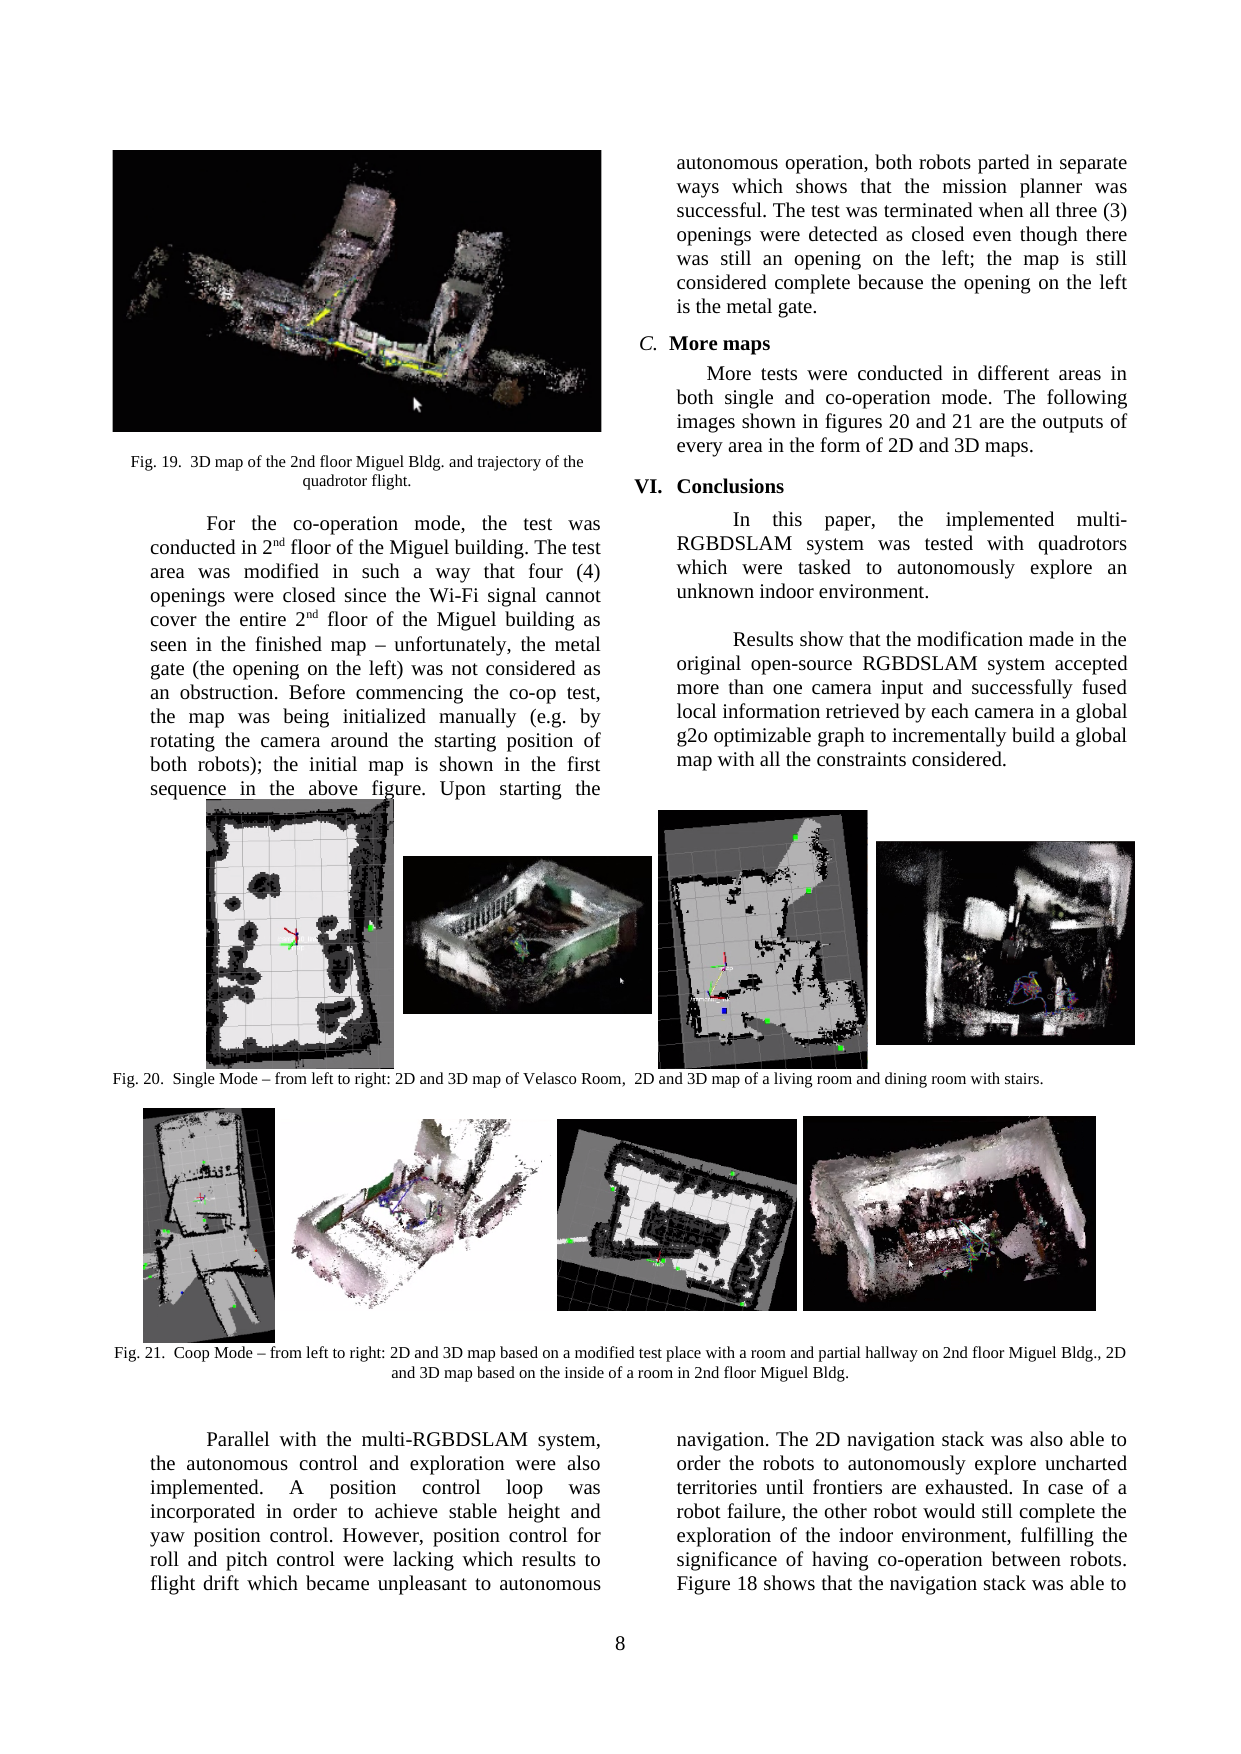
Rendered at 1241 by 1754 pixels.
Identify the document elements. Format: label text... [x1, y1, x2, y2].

subtitle More maps [639, 331, 1128, 355]
subtitle Conclusions [648, 474, 1128, 498]
picture [206, 799, 394, 1069]
text In this paper, the implemented multi-RGBDSLAM system was tested with quadrotors which were tasked to autonomously explore an unknown indoor environment. [676, 507, 1128, 603]
picture [280, 1119, 551, 1311]
text Fig. 19. 3D map of the 2nd floor Miguel Bldg. and trajectory of the quadrotor flight. [112, 452, 601, 490]
picture [803, 1116, 1096, 1311]
picture [876, 841, 1135, 1045]
picture [658, 810, 868, 1069]
picture [143, 1108, 275, 1343]
text Results show that the modification made in the original open-source RGBDSLAM system accepted more than one camera input and successfully fused local information retrieved by each camera in a global g2o optimizable graph to incrementally build a global map with all the constraints considered. [676, 627, 1128, 771]
picture [112, 150, 602, 432]
picture [557, 1119, 797, 1311]
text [150, 1426, 601, 1595]
text For the co-operation mode, the test was conducted in 2nd floor of the Miguel building. The test area was modified in such a way that four (4) openings were closed since the Wi-Fi signal cannot cover the entire 2nd floor of the Miguel building as seen in the finished map – unfortunately, the metal gate (the opening on the left) was not considered as an obstruction. Before commencing the co-op test, the map was being initialized manually (e.g. by rotating the camera around the starting position of both robots); the initial map is shown in the first sequence in the above figure. Upon starting the autonomous operation, both robots parted in separate ways which shows that the mission planner was successful. The test was terminated when all three (3) openings were detected as closed even though there was still an opening on the left; the map is still considered complete because the opening on the left is the metal gate. [150, 511, 601, 800]
text For the co-operation mode, the test was conducted in 2nd floor of the Miguel building. The test area was modified in such a way that four (4) openings were closed since the Wi-Fi signal cannot cover the entire 2nd floor of the Miguel building as seen in the finished map – unfortunately, the metal gate (the opening on the left) was not considered as an obstruction. Before commencing the co-op test, the map was being initialized manually (e.g. by rotating the camera around the starting position of both robots); the initial map is shown in the first sequence in the above figure. Upon starting the autonomous operation, both robots parted in separate ways which shows that the mission planner was successful. The test was terminated when all three (3) openings were detected as closed even though there was still an opening on the left; the map is still considered complete because the opening on the left is the metal gate. [676, 150, 1128, 318]
text More tests were conducted in different areas in both single and co-operation mode. The following images shown in figures 20 and 21 are the outputs of every area in the form of 2D and 3D maps. [676, 361, 1128, 457]
picture [403, 856, 652, 1014]
